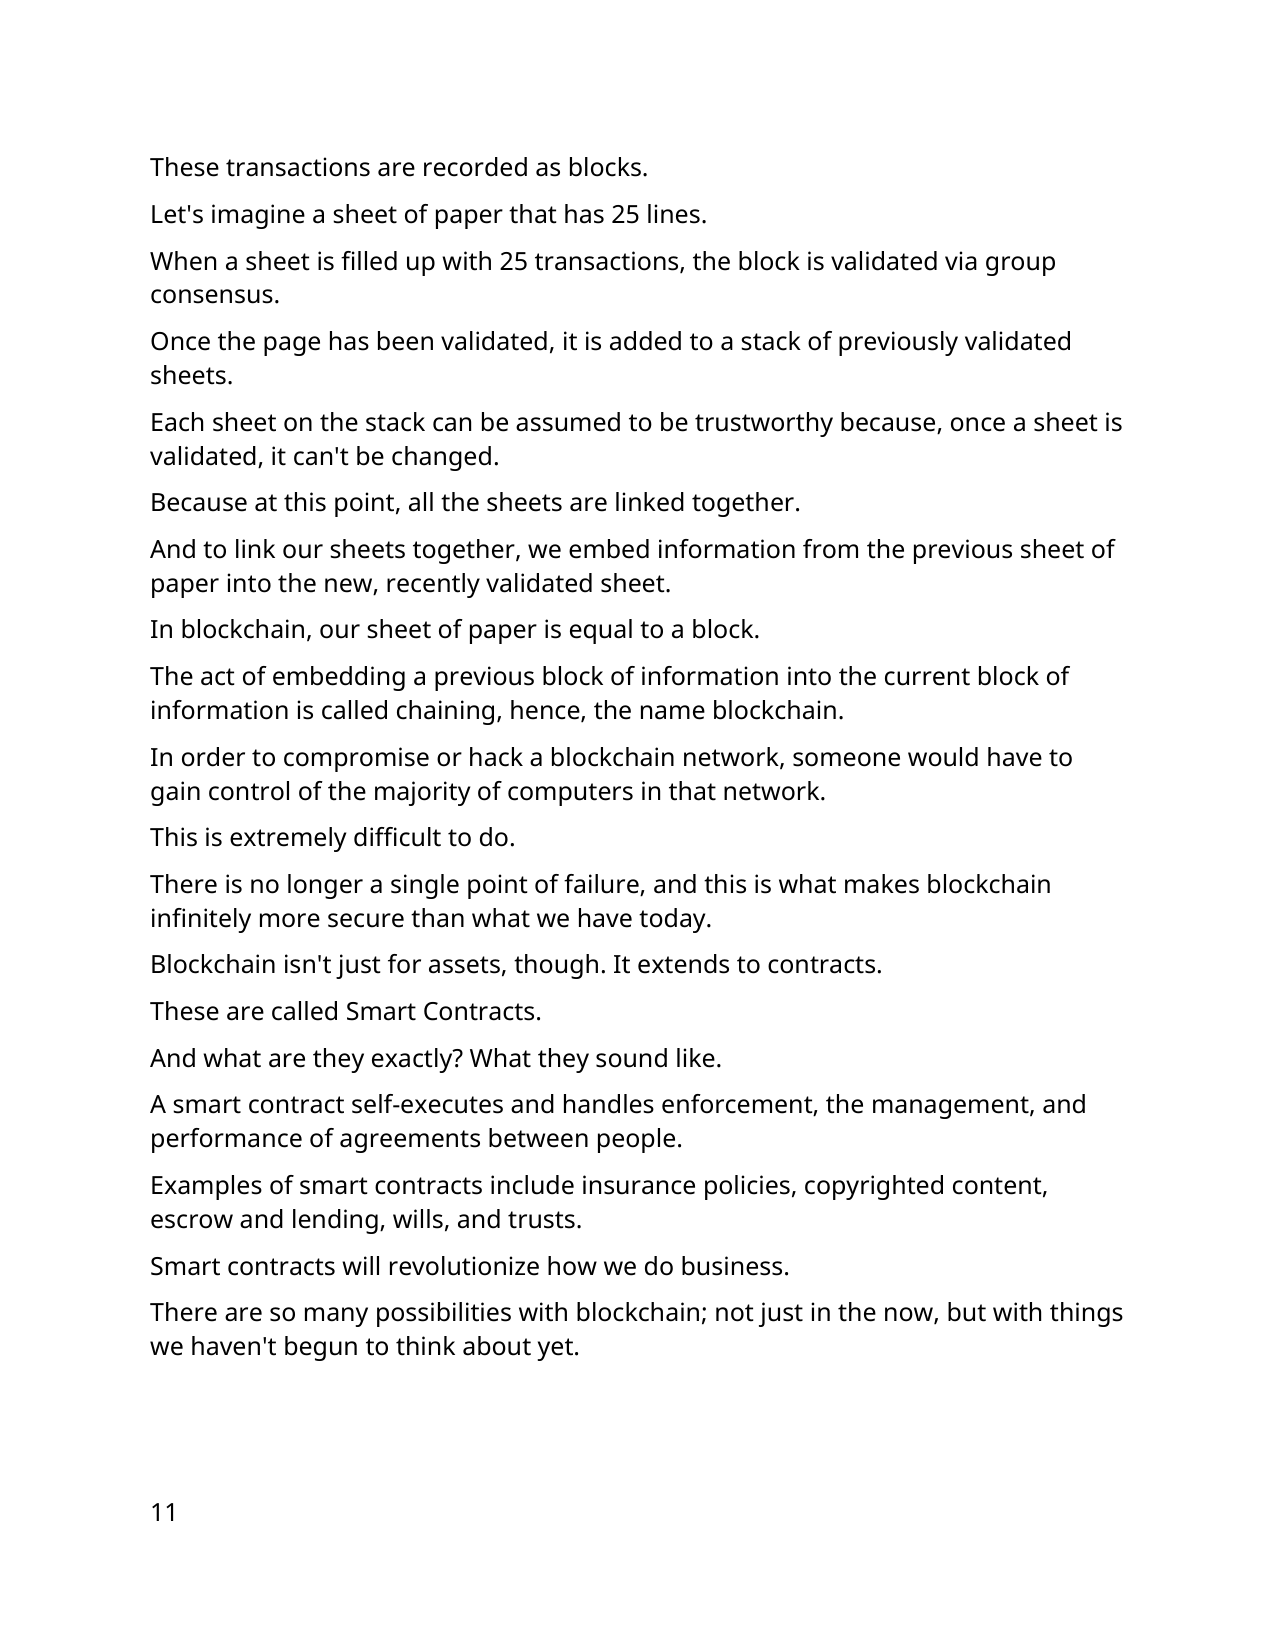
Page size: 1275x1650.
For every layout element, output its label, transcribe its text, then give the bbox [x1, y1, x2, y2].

text And what are they exactly? What they sound like. [150, 1040, 1125, 1074]
text This is extremely difficult to do. [150, 820, 1125, 854]
text There are so many possibilities with blockchain; not just in the now, but with things we haven't begun to think about yet. [150, 1295, 1125, 1363]
text Blockchain isn't just for assets, though. It extends to contracts. [150, 947, 1125, 981]
text A smart contract self-executes and handles enforcement, the management, and performance of agreements between people. [150, 1087, 1125, 1155]
text In blockchain, our sheet of paper is equal to a block. [150, 612, 1125, 646]
text There is no longer a single point of failure, and this is what makes blockchain infinitely more secure than what we have today. [150, 867, 1125, 935]
text Once the page has been validated, it is added to a stack of previously validated sheets. [150, 324, 1125, 392]
text Each sheet on the stack can be assumed to be trustworthy because, once a sheet is validated, it can't be changed. [150, 404, 1125, 472]
text These are called Smart Contracts. [150, 994, 1125, 1028]
text The act of embedding a previous block of information into the current block of information is called chaining, hence, the name blockchain. [150, 659, 1125, 727]
text These transactions are recorded as blocks. [150, 150, 1125, 184]
text And to link our sheets together, we embed information from the previous sheet of paper into the new, recently validated sheet. [150, 532, 1125, 600]
text Smart contracts will revolutionize how we do business. [150, 1248, 1125, 1282]
text When a sheet is filled up with 25 transactions, the block is validated via group consensus. [150, 243, 1125, 311]
text Let's imagine a sheet of paper that has 25 lines. [150, 197, 1125, 231]
text In order to compromise or hack a blockchain network, someone would have to gain control of the majority of computers in that network. [150, 739, 1125, 807]
text Because at this point, all the sheets are linked together. [150, 485, 1125, 519]
text Examples of smart contracts include insurance policies, copyrighted content, escrow and lending, wills, and trusts. [150, 1167, 1125, 1236]
